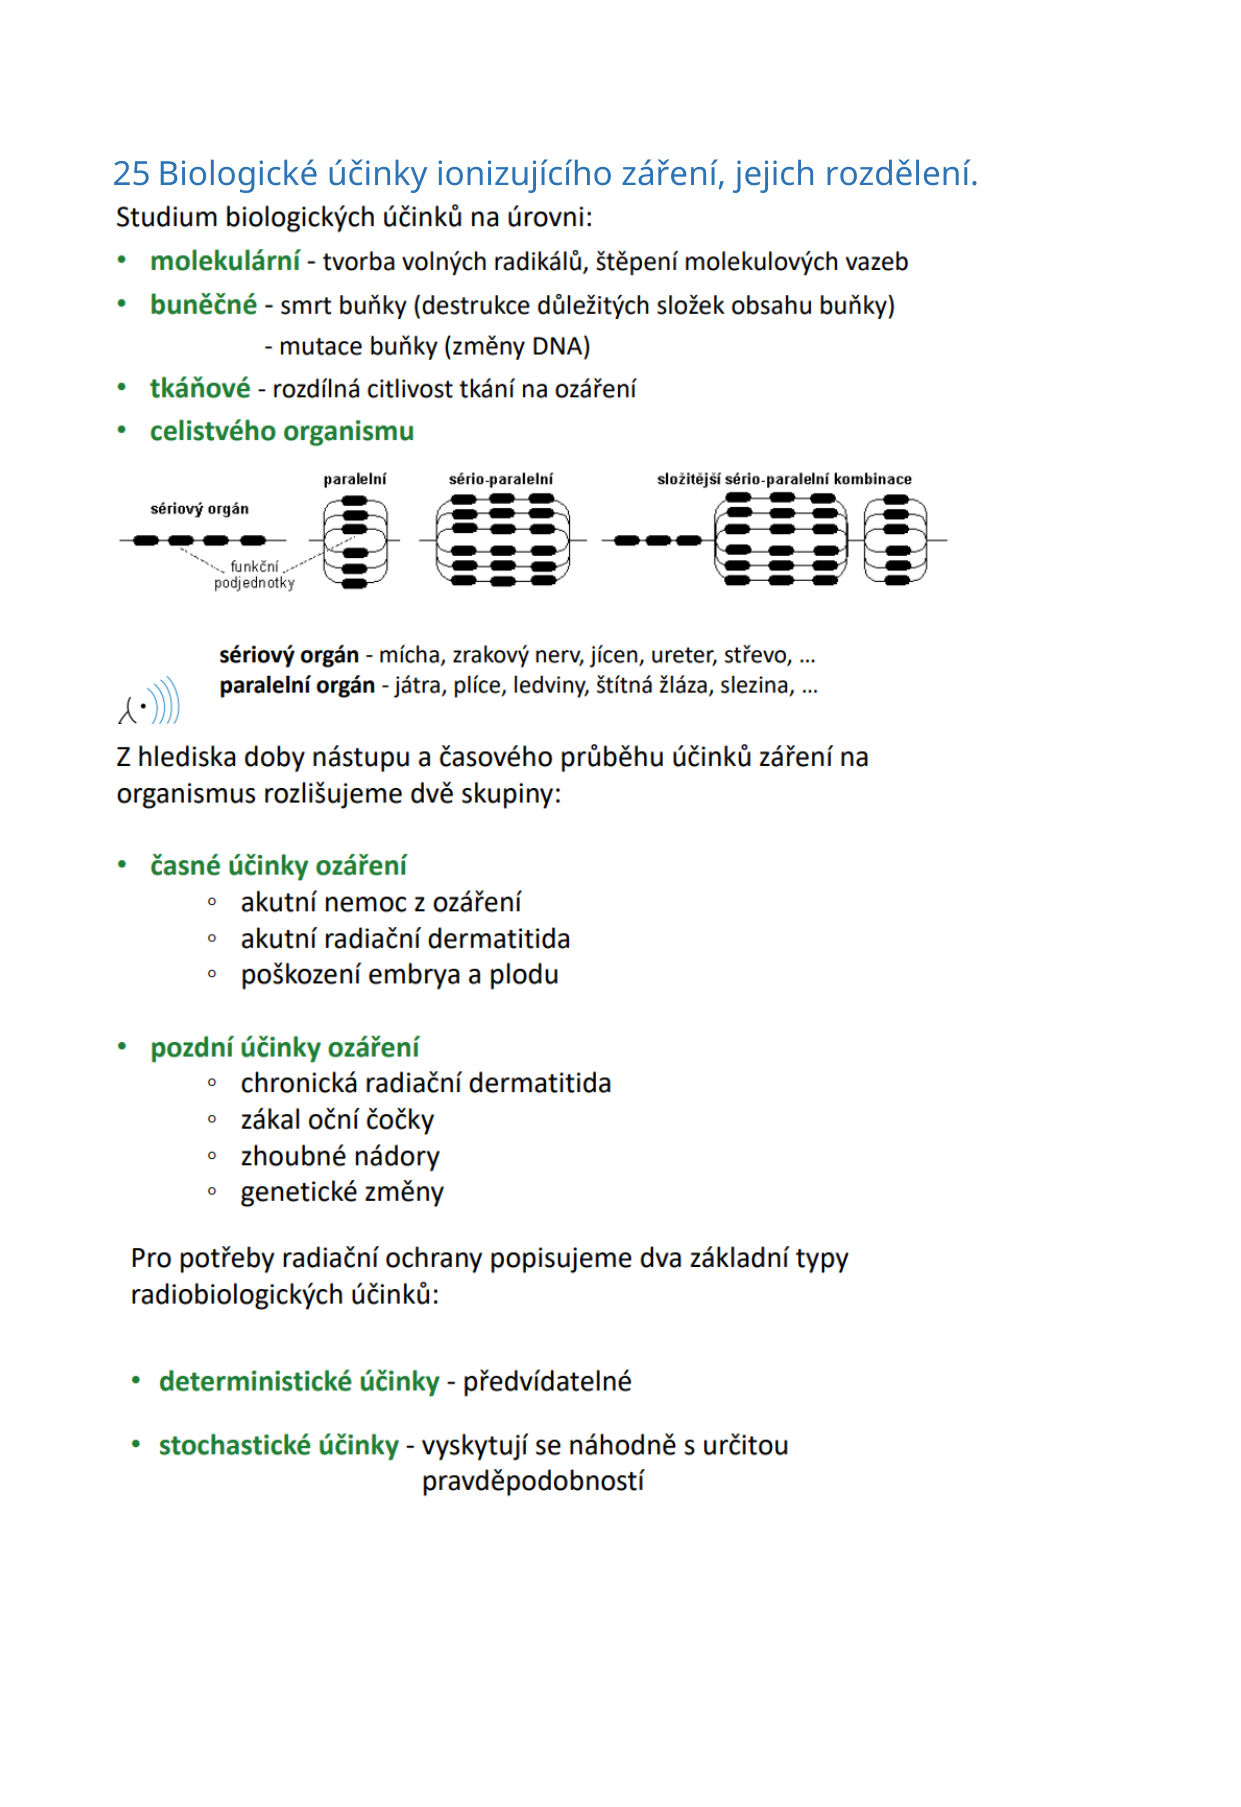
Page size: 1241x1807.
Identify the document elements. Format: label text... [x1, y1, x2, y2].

picture [112, 1245, 894, 1513]
picture [112, 742, 884, 1227]
subtitle Biologické účinky ionizujícího záření, jejich rozdělení. [112, 150, 1128, 195]
picture [112, 198, 956, 724]
